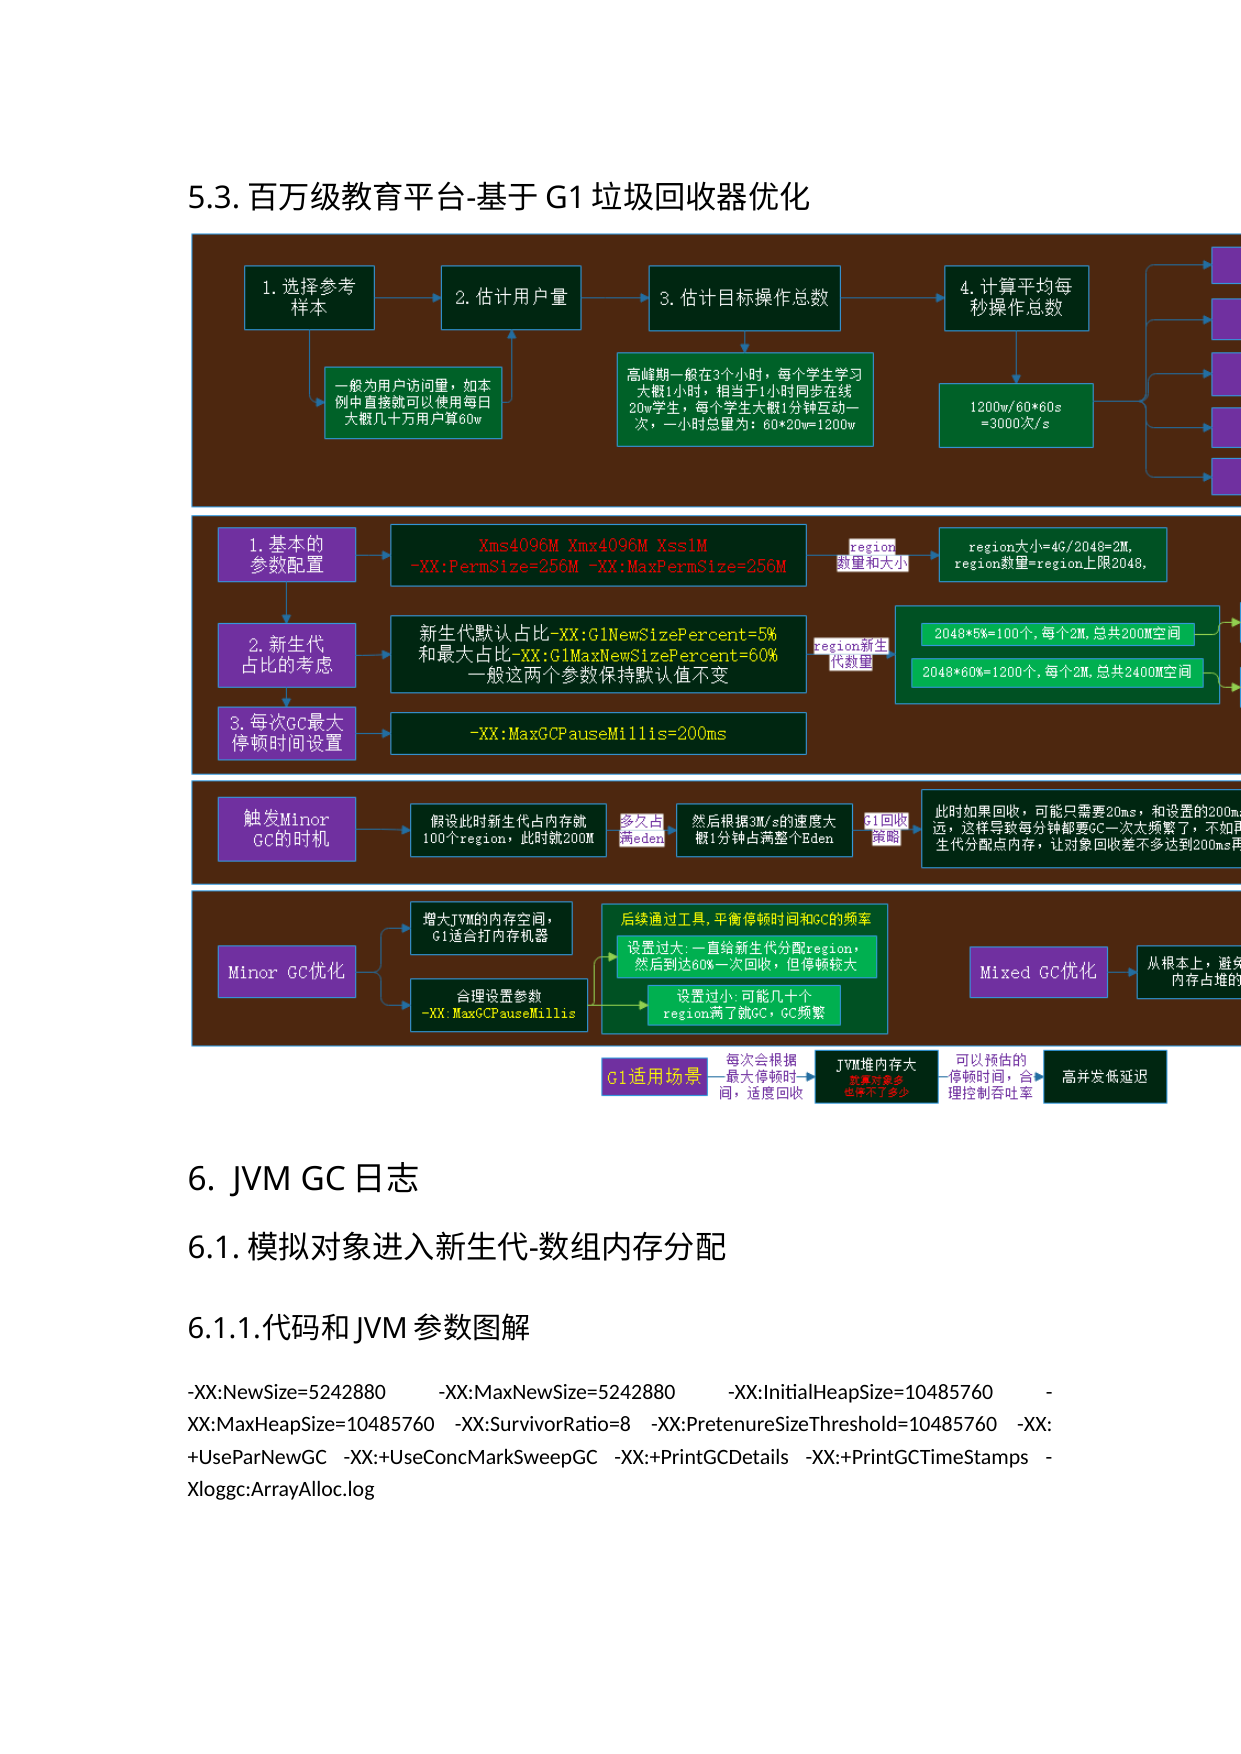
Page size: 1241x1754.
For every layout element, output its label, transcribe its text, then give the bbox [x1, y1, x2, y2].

subtitle 百万级教育平台-基于G1垃圾回收器优化 [187, 162, 1053, 227]
subtitle 模拟对象进入新生代-数组内存分配 [187, 1212, 1053, 1277]
subtitle 代码和JVM参数图解 [187, 1294, 1053, 1359]
picture [187, 229, 1241, 1106]
subtitle JVM GC日志 [187, 1143, 1053, 1208]
text -XX:NewSize=5242880 -XX:MaxNewSize=5242880 -XX:InitialHeapSize=10485760 -XX:MaxHeapSize=10485760 -XX:SurvivorRatio=8 -XX:PretenureSizeThreshold=10485760 -XX:+UseParNewGC -XX:+UseConcMarkSweepGC -XX:+PrintGCDetails -XX:+PrintGCTimeStamps -Xloggc:ArrayAlloc.log [187, 1375, 1053, 1505]
